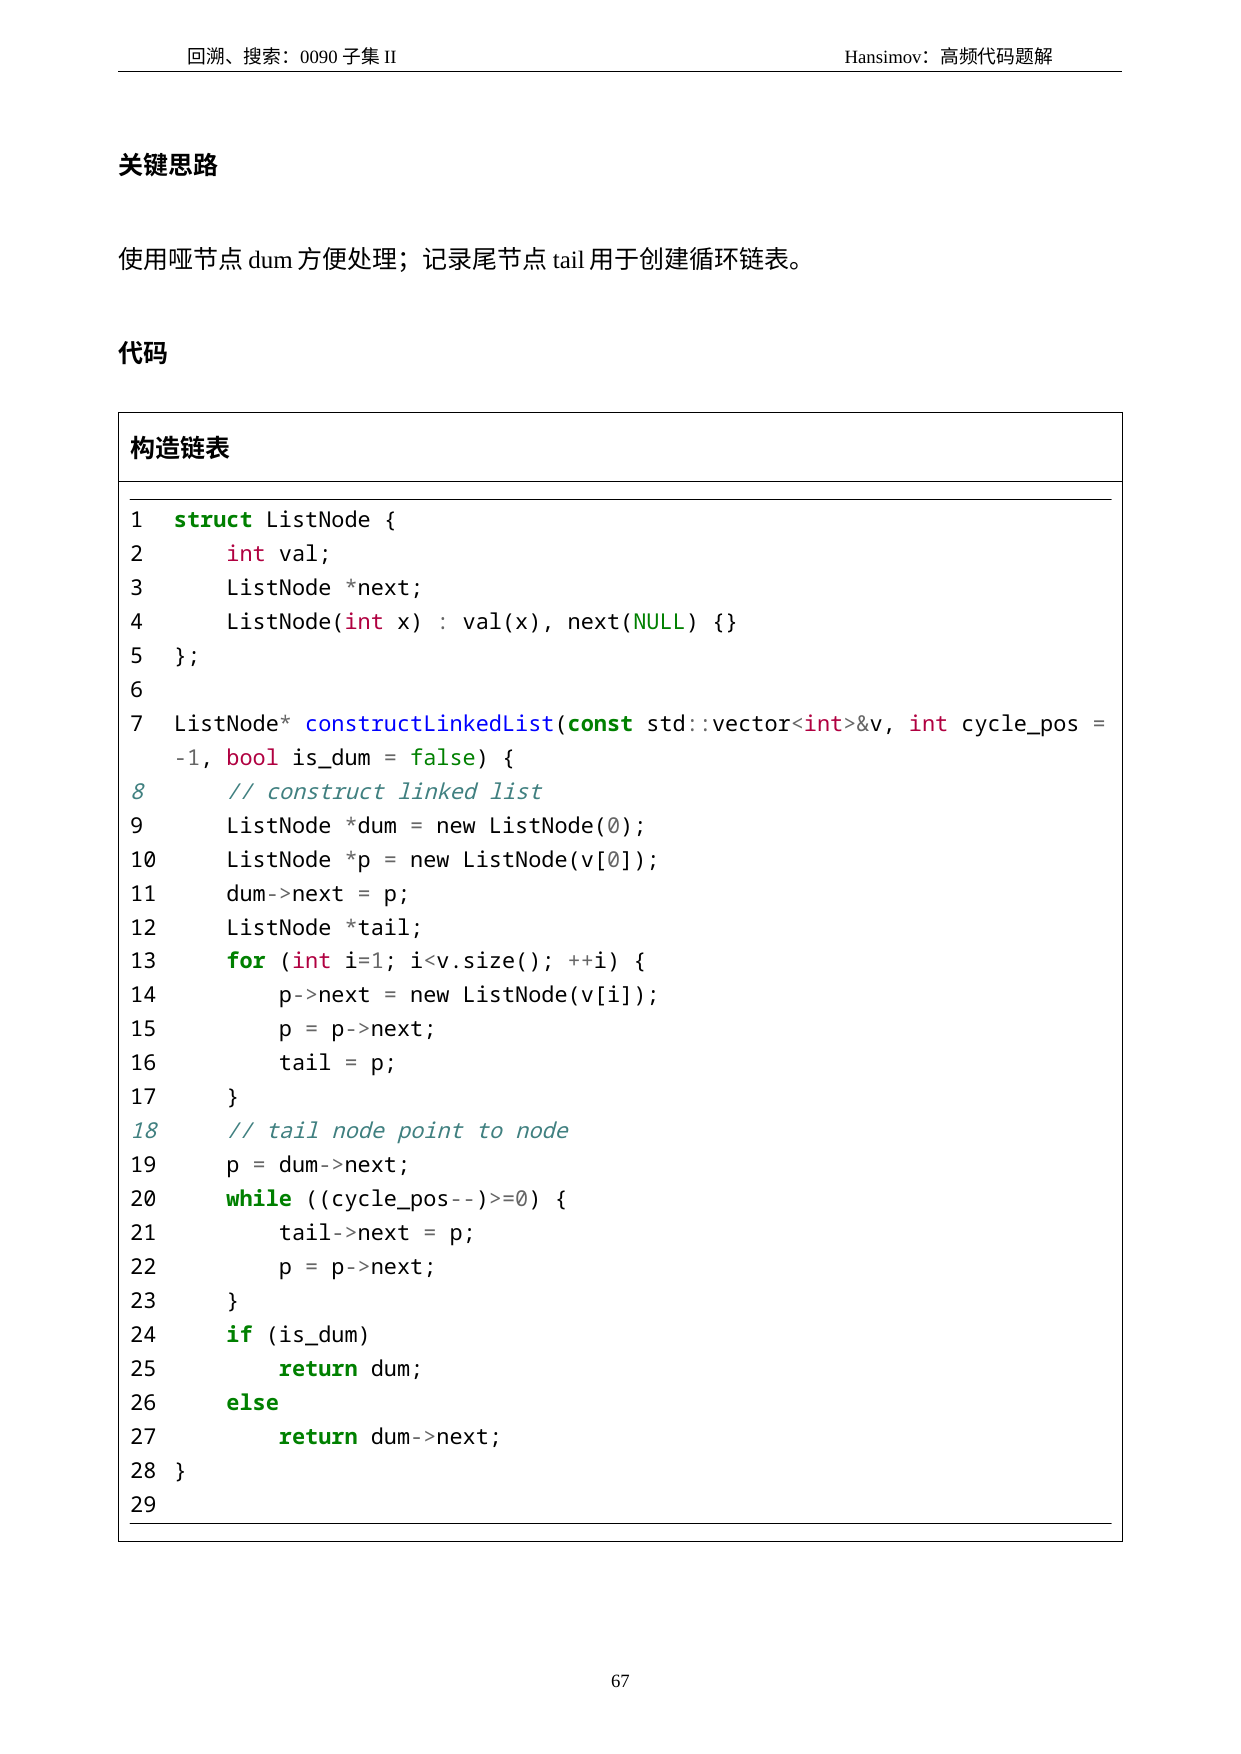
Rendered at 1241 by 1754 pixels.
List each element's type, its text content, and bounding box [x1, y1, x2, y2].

subtitle 代码 [118, 318, 1097, 386]
table_header 构造链表 [119, 413, 1122, 481]
text 使用哑节点dum方便处理；记录尾节点tail用于创建循环链表。 [118, 224, 1122, 292]
table_cell struct ListNode { int val; ListNode *next; ListNode(int x) : val(x), next(NULL) {} }; ListNode* constructLinkedList(const std::vector<int>&v, int cycle_pos = -1, bool is_dum = false) { // construct linked list ListNode *dum = new ListNode(0); ListNode *p = new ListNode(v[0]); dum->next = p; ListNode *tail; for (int i=1; i<v.size(); ++i) { p->next = new ListNode(v[i]); p = p->next; tail = p; } // tail node point to node p = dum->next; while ((cycle_pos--)>=0) { tail->next = p; p = p->next; } if (is_dum) return dum; else return dum->next; } [119, 482, 1122, 1541]
subtitle 关键思路 [118, 130, 1097, 198]
